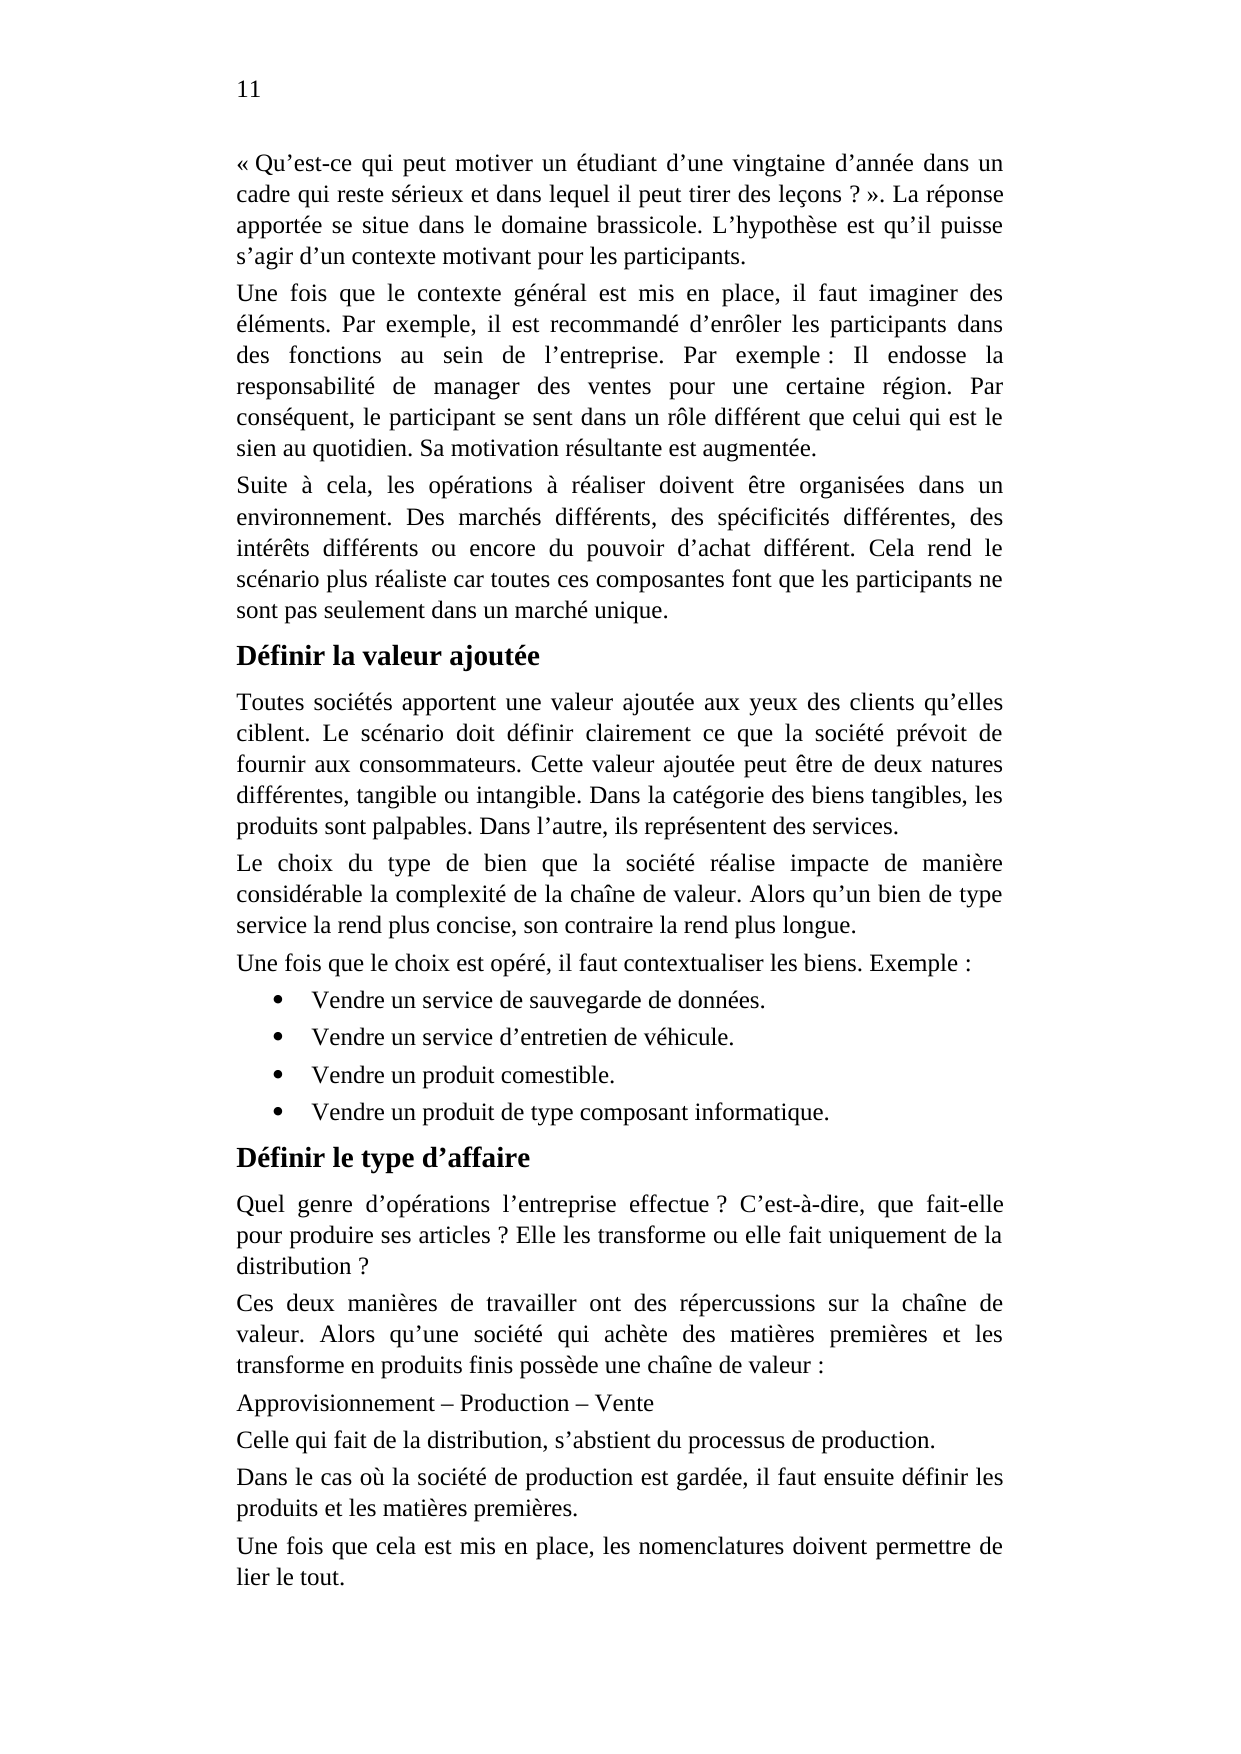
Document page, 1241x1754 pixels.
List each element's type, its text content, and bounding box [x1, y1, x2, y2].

text Suite à cela, les opérations à réaliser doivent être organisées dans un environnement. Des marchés différents, des spécificités différentes, des intérêts différents ou encore du pouvoir d’achat différent. Cela rend le scénario plus réaliste car toutes ces composantes font que les participants ne sont pas seulement dans un marché unique. [236, 471, 1004, 623]
list Vendre un produit de type composant informatique. [274, 1097, 1004, 1126]
text Dans le cas où la société de production est gardée, il faut ensuite définir les produits et les matières premières. [236, 1462, 1004, 1522]
text Le choix du type de bien que la société réalise impacte de manière considérable la complexité de la chaîne de valeur. Alors qu’un bien de type service la rend plus concise, son contraire la rend plus longue. [236, 848, 1004, 939]
text Ces deux manières de travailler ont des répercussions sur la chaîne de valeur. Alors qu’une société qui achète des matières premières et les transforme en produits finis possède une chaîne de valeur : [236, 1288, 1004, 1379]
text « Qu’est-ce qui peut motiver un étudiant d’une vingtaine d’année dans un cadre qui reste sérieux et dans lequel il peut tirer des leçons ? ». La réponse apportée se situe dans le domaine brassicole. L’hypothèse est qu’il puisse s’agir d’un contexte motivant pour les participants. [236, 148, 1004, 269]
text Définir le type d’affaire [236, 1141, 1004, 1174]
text Celle qui fait de la distribution, s’abstient du processus de production. [236, 1425, 1004, 1454]
text Définir la valeur ajoutée [236, 638, 1004, 672]
list Vendre un produit comestible. [274, 1060, 1004, 1088]
text Quel genre d’opérations l’entreprise effectue ? C’est-à-dire, que fait-elle pour produire ses articles ? Elle les transforme ou elle fait uniquement de la distribution ? [236, 1189, 1004, 1280]
list Vendre un service d’entretien de véhicule. [274, 1022, 1004, 1051]
text Une fois que le contexte général est mis en place, il faut imaginer des éléments. Par exemple, il est recommandé d’enrôler les participants dans des fonctions au sein de l’entreprise. Par exemple : Il endosse la responsabilité de manager des ventes pour une certaine région. Par conséquent, le participant se sent dans un rôle différent que celui qui est le sien au quotidien. Sa motivation résultante est augmentée. [236, 278, 1004, 462]
text Approvisionnement – Production – Vente [236, 1388, 1004, 1417]
list Vendre un service de sauvegarde de données. [274, 985, 1004, 1014]
text Toutes sociétés apportent une valeur ajoutée aux yeux des clients qu’elles ciblent. Le scénario doit définir clairement ce que la société prévoit de fournir aux consommateurs. Cette valeur ajoutée peut être de deux natures différentes, tangible ou intangible. Dans la catégorie des biens tangibles, les produits sont palpables. Dans l’autre, ils représentent des services. [236, 687, 1004, 840]
text Une fois que le choix est opéré, il faut contextualiser les biens. Exemple : [236, 948, 1004, 977]
text Une fois que cela est mis en place, les nomenclatures doivent permettre de lier le tout. [236, 1531, 1004, 1591]
